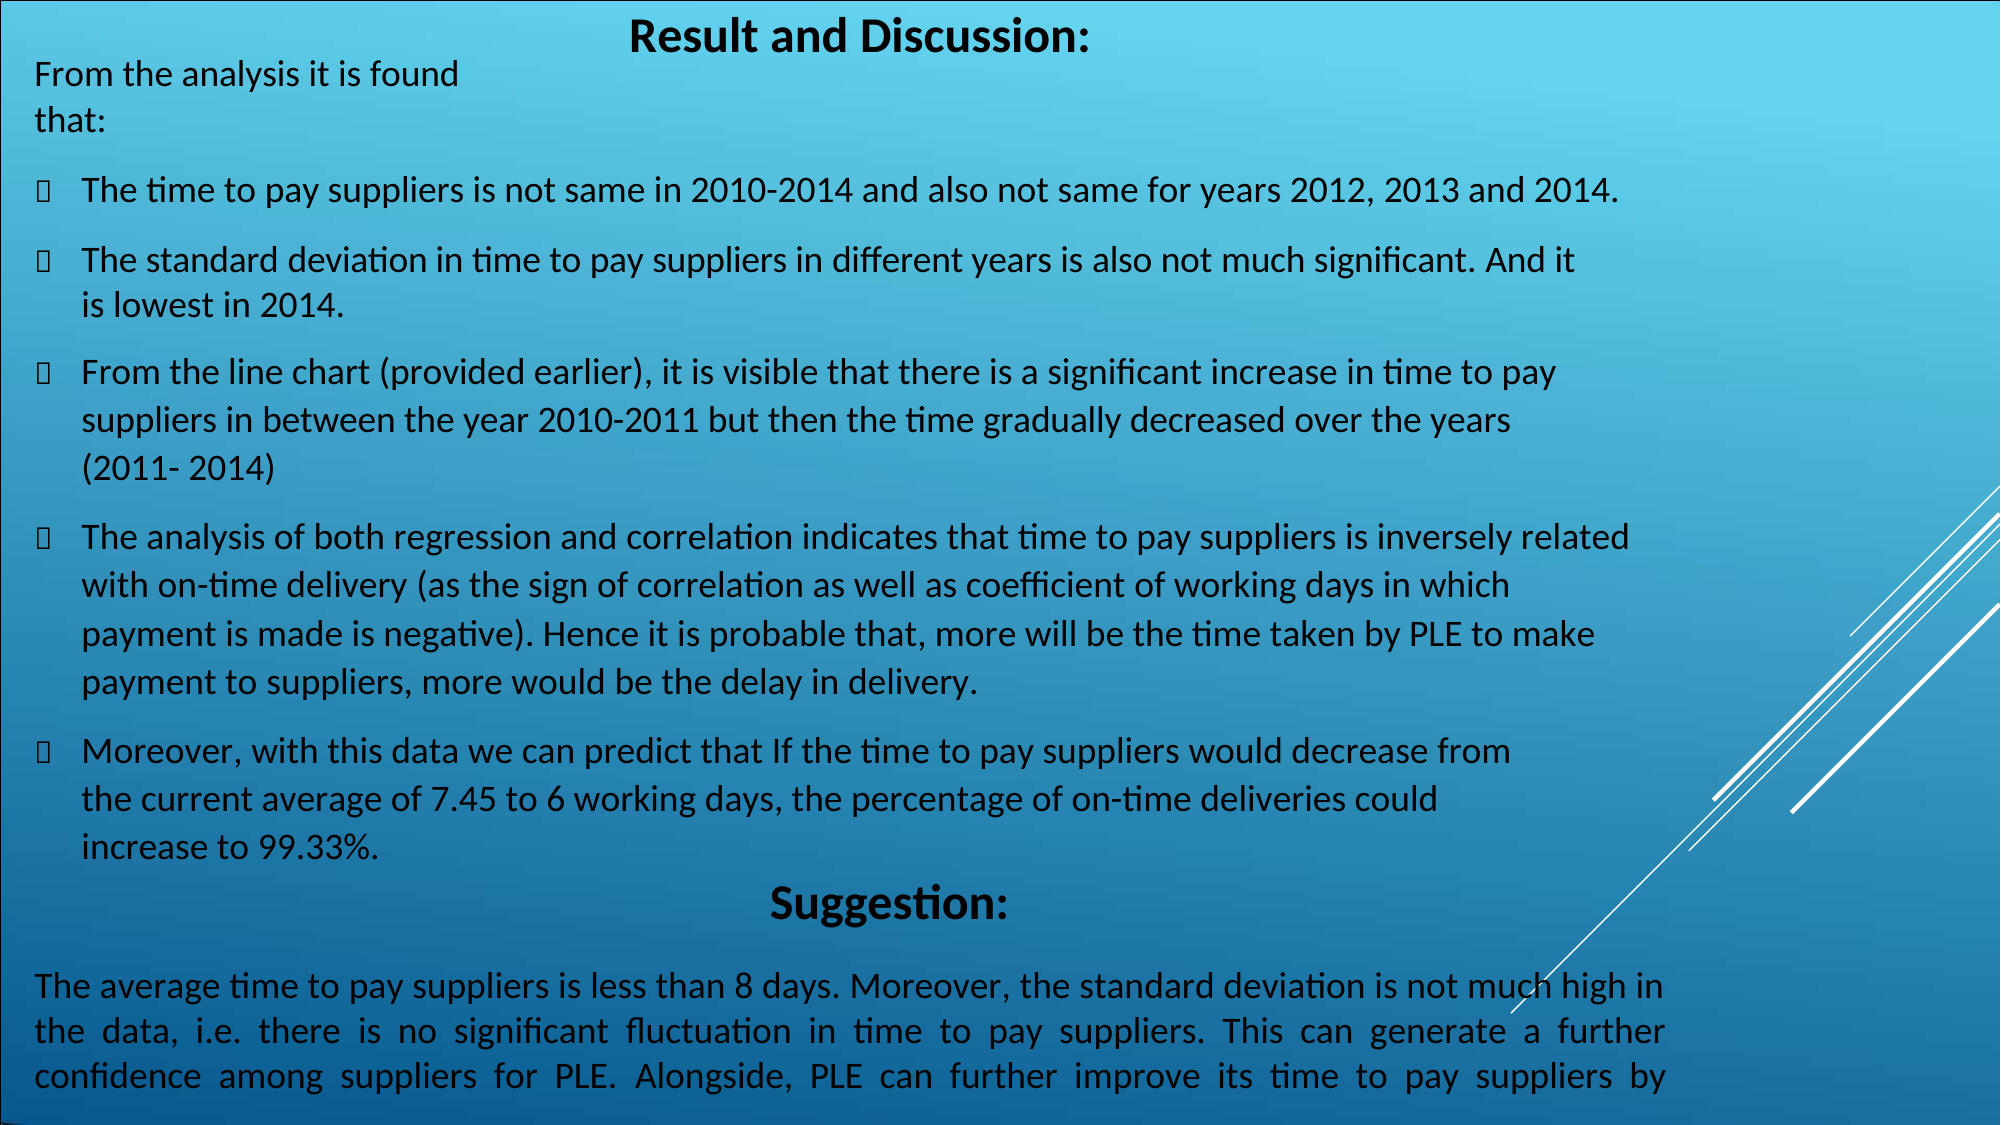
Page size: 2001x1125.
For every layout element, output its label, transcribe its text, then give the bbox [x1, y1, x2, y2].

subtitle Result and Discussion: [629, 5, 2000, 64]
subtitle Suggestion: [215, 871, 1564, 932]
picture [1, 1, 2000, 1125]
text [34, 963, 1667, 1098]
list The standard deviation in time to pay suppliers in different years is also not much significant. And it is lowest in 2014. [34, 236, 1588, 326]
list Moreover, with this data we can predict that If the time to pay suppliers would decrease from the current average of 7.45 to 6 working days, the percentage of on-time deliveries could increase to 99.33%. [34, 727, 1564, 869]
list From the line chart (provided earlier), it is visible that there is a significant increase in time to pay suppliers in between the year 2010-2011 but then the time gradually decreased over the years (2011- 2014) [34, 348, 1606, 490]
text From the analysis it is found that: [34, 50, 534, 141]
list The analysis of both regression and correlation indicates that time to pay suppliers is inversely related with on-time delivery (as the sign of correlation as well as coefficient of working days in which payment is made is negative). Hence it is probable that, more will be the time taken by PLE to make payment to suppliers, more would be the delay in delivery. [34, 513, 1648, 703]
list The time to pay suppliers is not same in 2010-2014 and also not same for years 2012, 2013 and 2014. [34, 166, 2000, 211]
